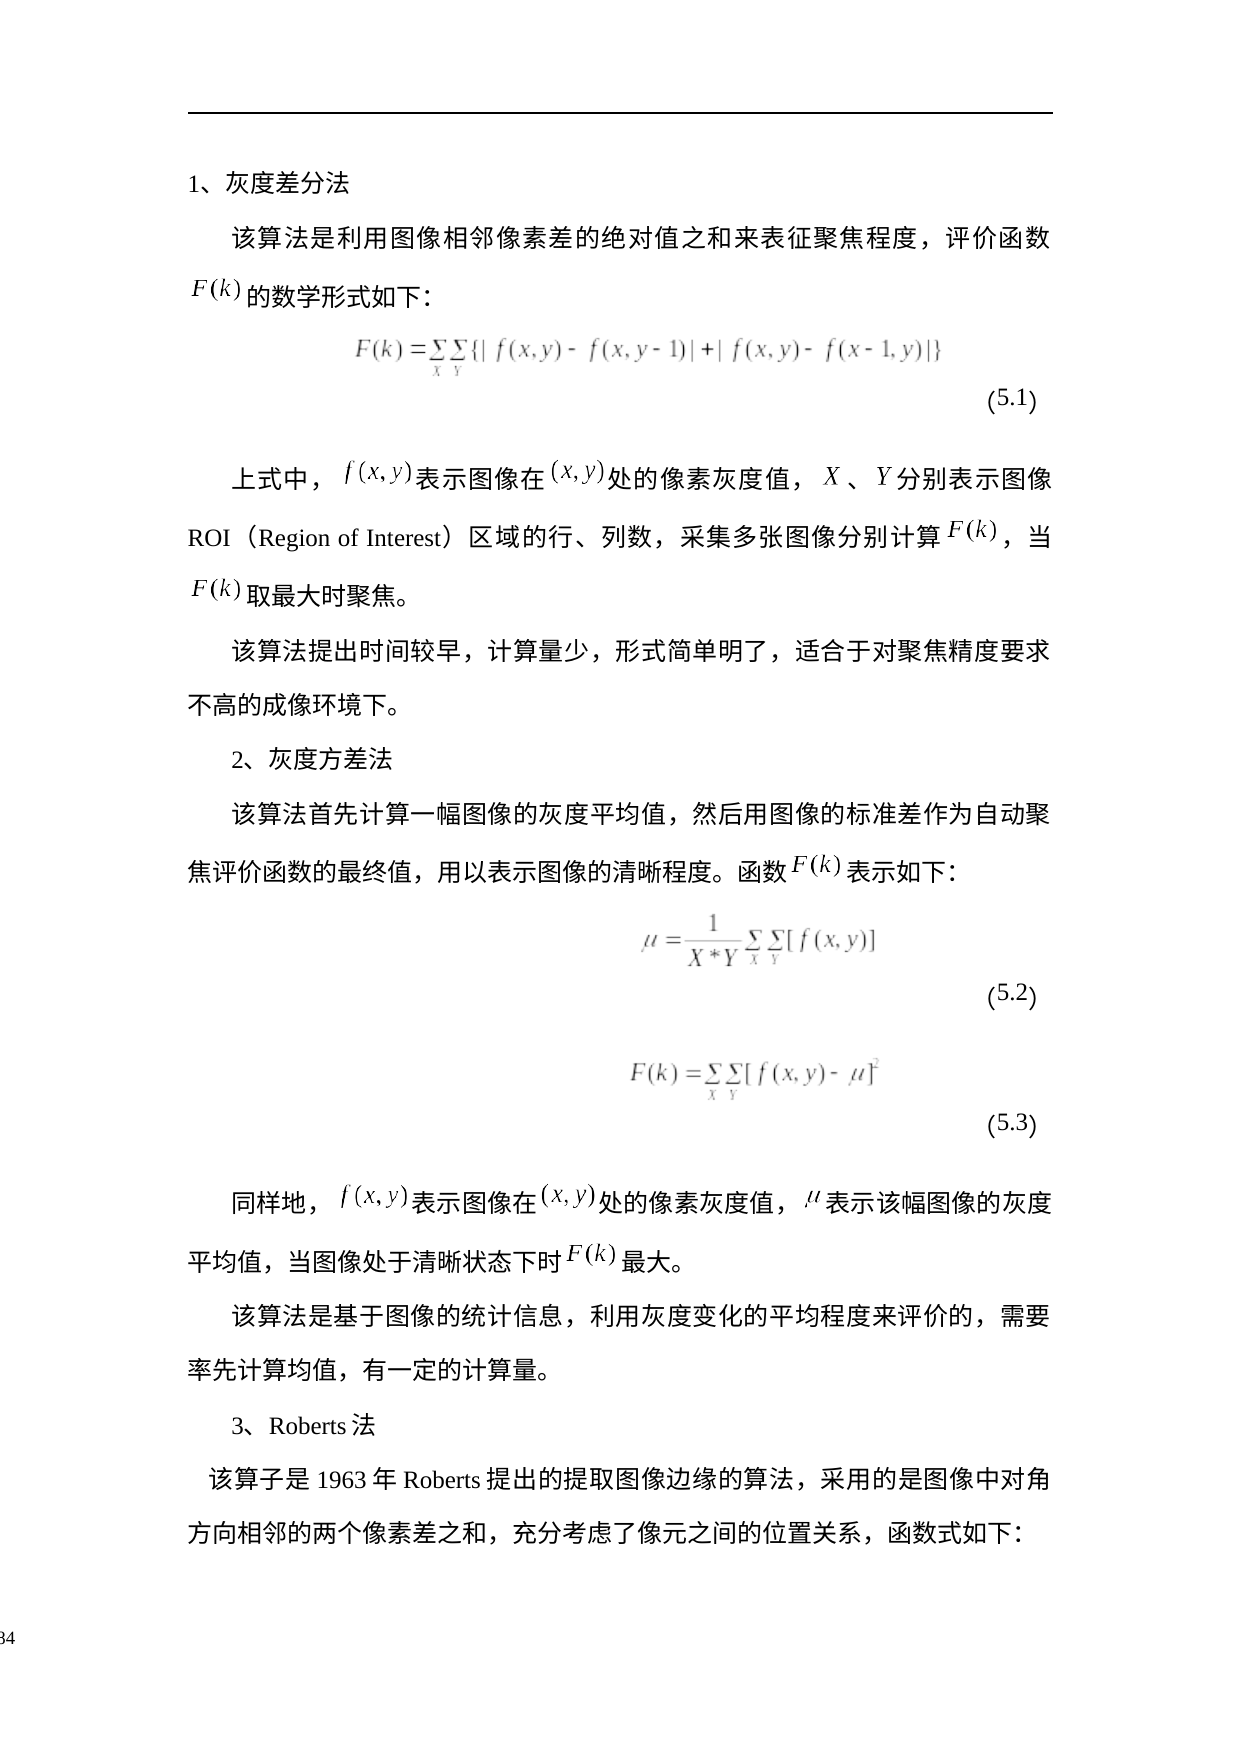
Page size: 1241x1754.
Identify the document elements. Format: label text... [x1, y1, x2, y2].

list 该算法是利用图像相邻像素差的绝对值之和来表征聚焦程度，评价函数的数学形式如下： [187, 218, 1053, 313]
text 该算子是1963年Roberts提出的提取图像边缘的算法，采用的是图像中对角方向相邻的两个像素差之和，充分考虑了像元之间的位置关系，函数式如下： [187, 1459, 1053, 1550]
list 灰度方差法 [187, 740, 1053, 776]
text 该算法首先计算一幅图像的灰度平均值，然后用图像的标准差作为自动聚焦评价函数的最终值，用以表示图像的清晰程度。函数表示如下： [187, 794, 1053, 889]
text 该算法是基于图像的统计信息，利用灰度变化的平均程度来评价的，需要率先计算均值，有一定的计算量。 [187, 1296, 1053, 1387]
text （5.2） [187, 907, 1053, 1015]
list （5.1） [187, 331, 1053, 420]
text （5.3） [187, 1052, 1053, 1144]
list Roberts法 [187, 1405, 1053, 1441]
list 该算法提出时间较早，计算量少，形式简单明了，适合于对聚焦精度要求不高的成像环境下。 [187, 631, 1053, 722]
text 同样地，表示图像在处的像素灰度值，表示该幅图像的灰度平均值，当图像处于清晰状态下时最大。 [187, 1179, 1053, 1278]
list 上式中，表示图像在处的像素灰度值，、分别表示图像ROI（Region of Interest）区域的行、列数，采集多张图像分别计算，当取最大时聚焦。 [187, 455, 1053, 613]
list 灰度差分法 [187, 164, 1053, 200]
